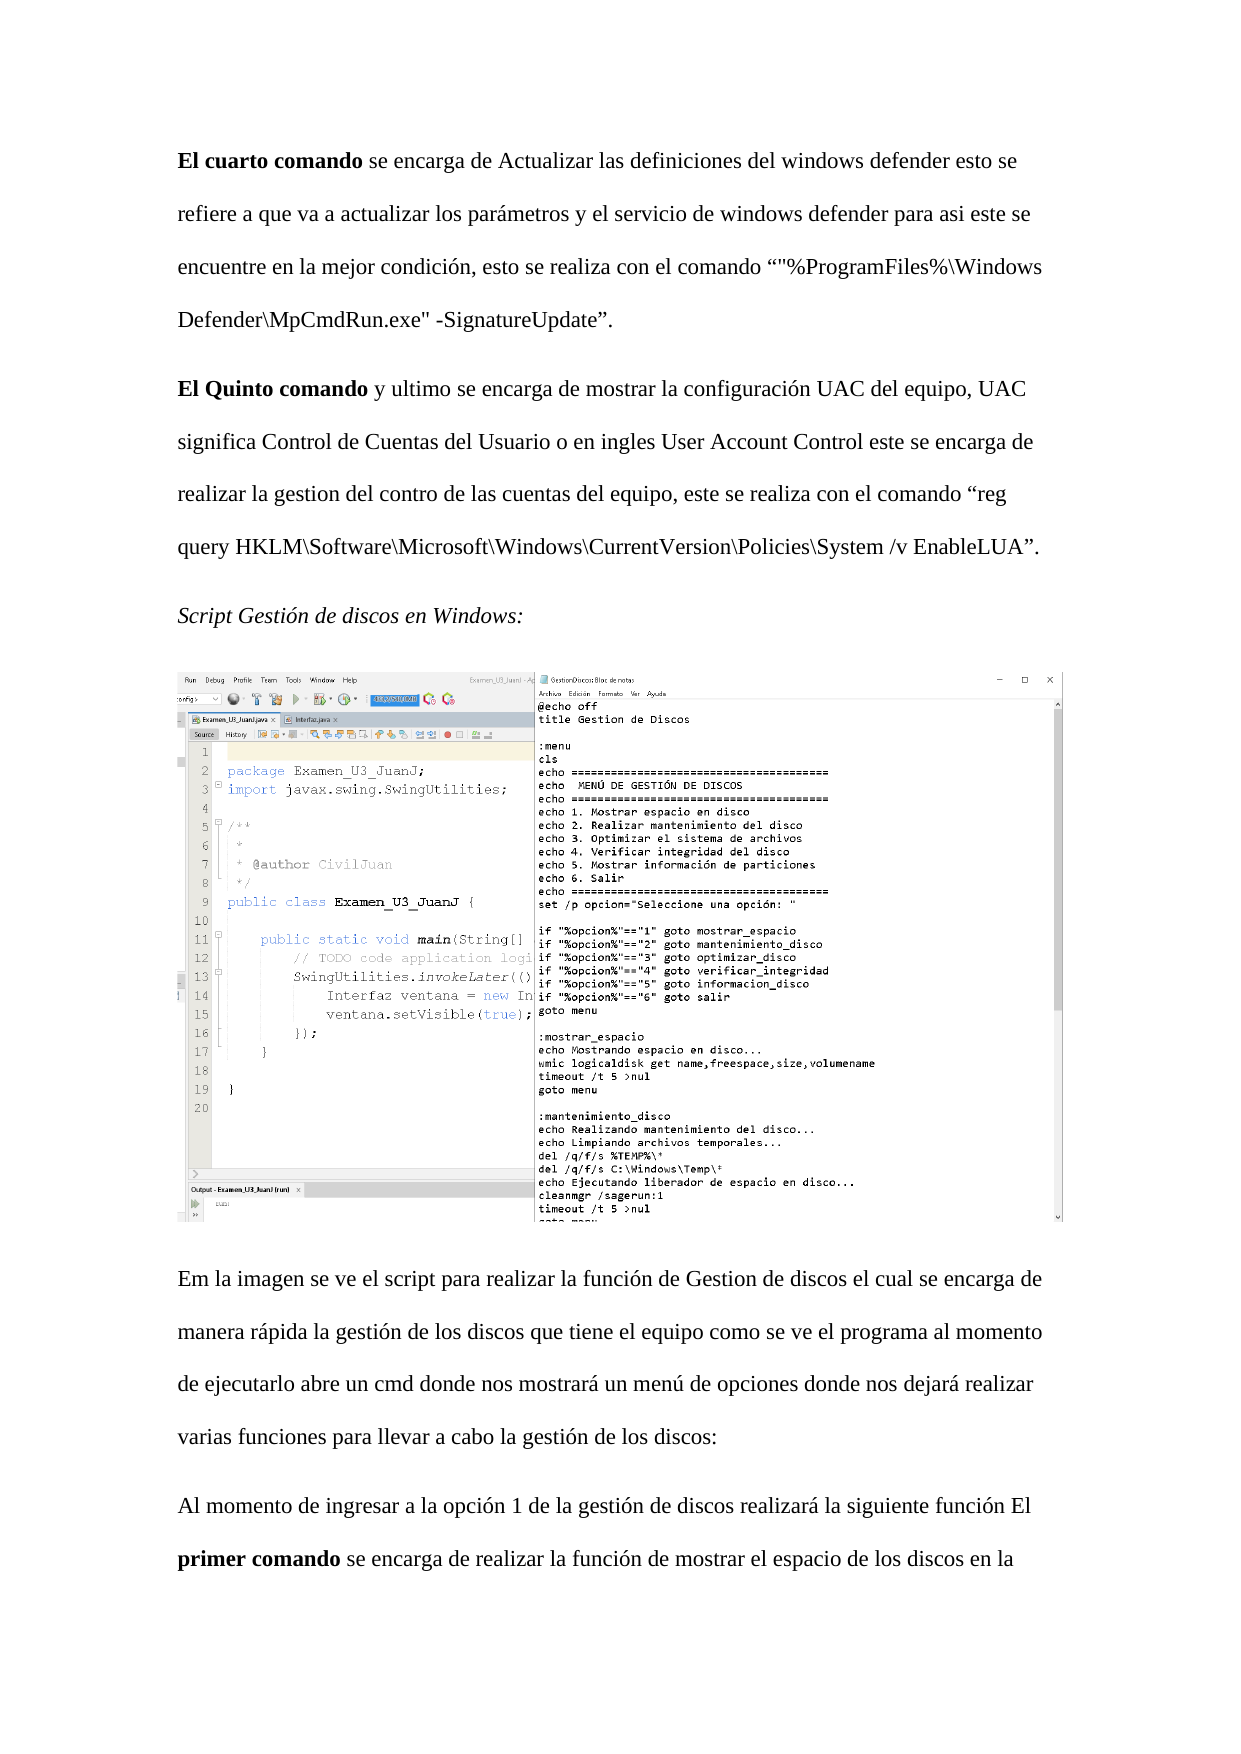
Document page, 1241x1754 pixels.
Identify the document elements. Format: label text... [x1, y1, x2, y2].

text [177, 1492, 1063, 1572]
text Script Gestión de discos en Windows: [177, 603, 1063, 629]
text El cuarto comando se encarga de Actualizar las definiciones del windows defender esto se refiere a que va a actualizar los parámetros y el servicio de windows defender para asi este se encuentre en la mejor condición, esto se realiza con el comando “"%ProgramFiles%\Windows Defender\MpCmdRun.exe" -SignatureUpdate”. [177, 148, 1063, 332]
text El Quinto comando y ultimo se encarga de mostrar la configuración UAC del equipo, UAC significa Control de Cuentas del Usuario o en ingles User Account Control este se encarga de realizar la gestion del contro de las cuentas del equipo, este se realiza con el comando “reg query HKLM\Software\Microsoft\Windows\CurrentVersion\Policies\System /v EnableLUA”. [177, 375, 1063, 559]
text Em la imagen se ve el script para realizar la función de Gestion de discos el cual se encarga de manera rápida la gestión de los discos que tiene el equipo como se ve el programa al momento de ejecutarlo abre un cmd donde nos mostrará un menú de opciones donde nos dejará realizar varias funciones para llevar a cabo la gestión de los discos: [177, 1265, 1063, 1449]
picture [177, 672, 1063, 1222]
